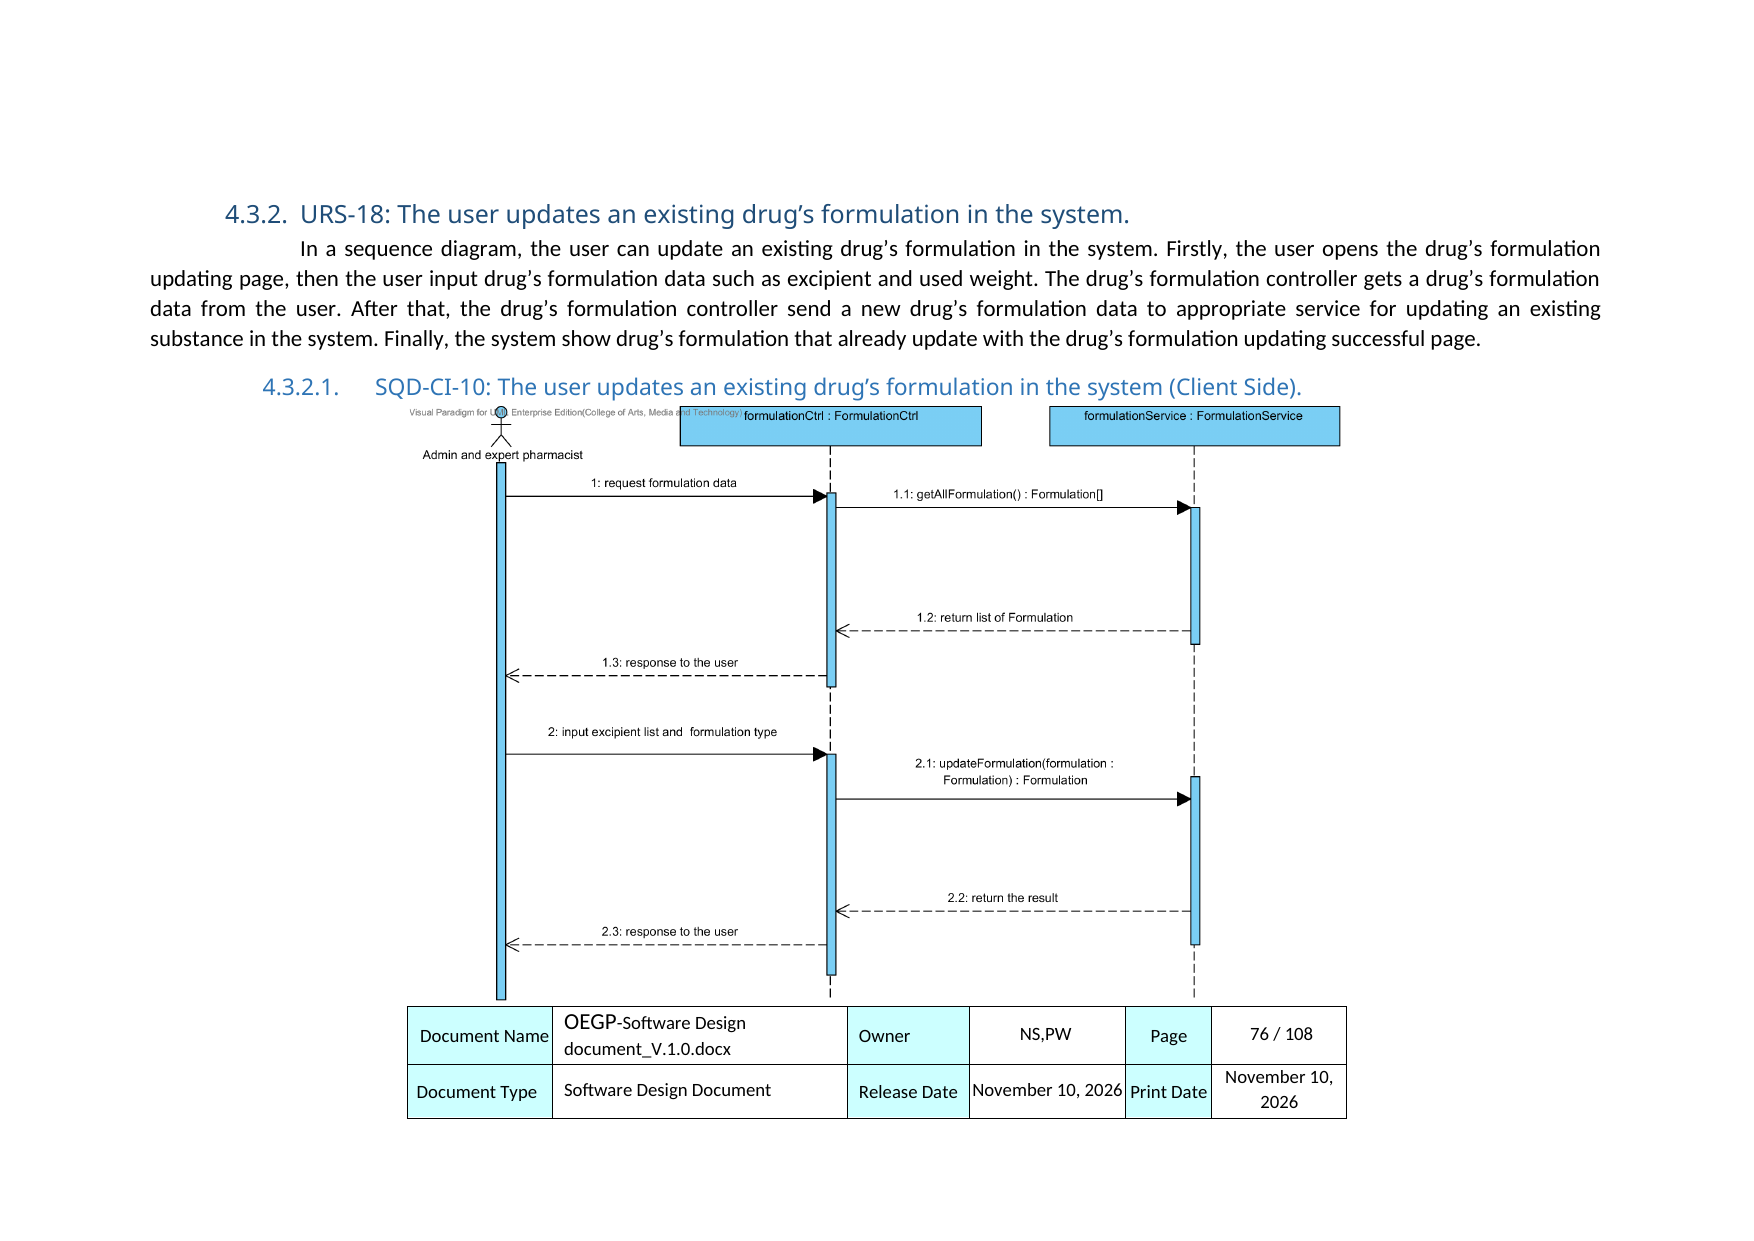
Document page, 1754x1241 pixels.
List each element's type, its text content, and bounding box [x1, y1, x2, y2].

picture [409, 405, 1345, 1005]
subtitle URS-18: The user updates an existing drug’s formulation in the system. [225, 197, 1604, 231]
subtitle SQD-CI-10: The user updates an existing drug’s formulation in the system (Client Side). [262, 371, 1604, 402]
text In a sequence diagram, the user can update an existing drug’s formulation in the system. Firstly, the user opens the drug’s formulation updating page, then the user input drug’s formulation data such as excipient and used weight. The drug’s formulation controller gets a drug’s formulation data from the user. After that, the drug’s formulation controller send a new drug’s formulation data to appropriate service for updating an existing substance in the system. Finally, the system show drug’s formulation that already update with the drug’s formulation updating successful page. [150, 234, 1604, 352]
